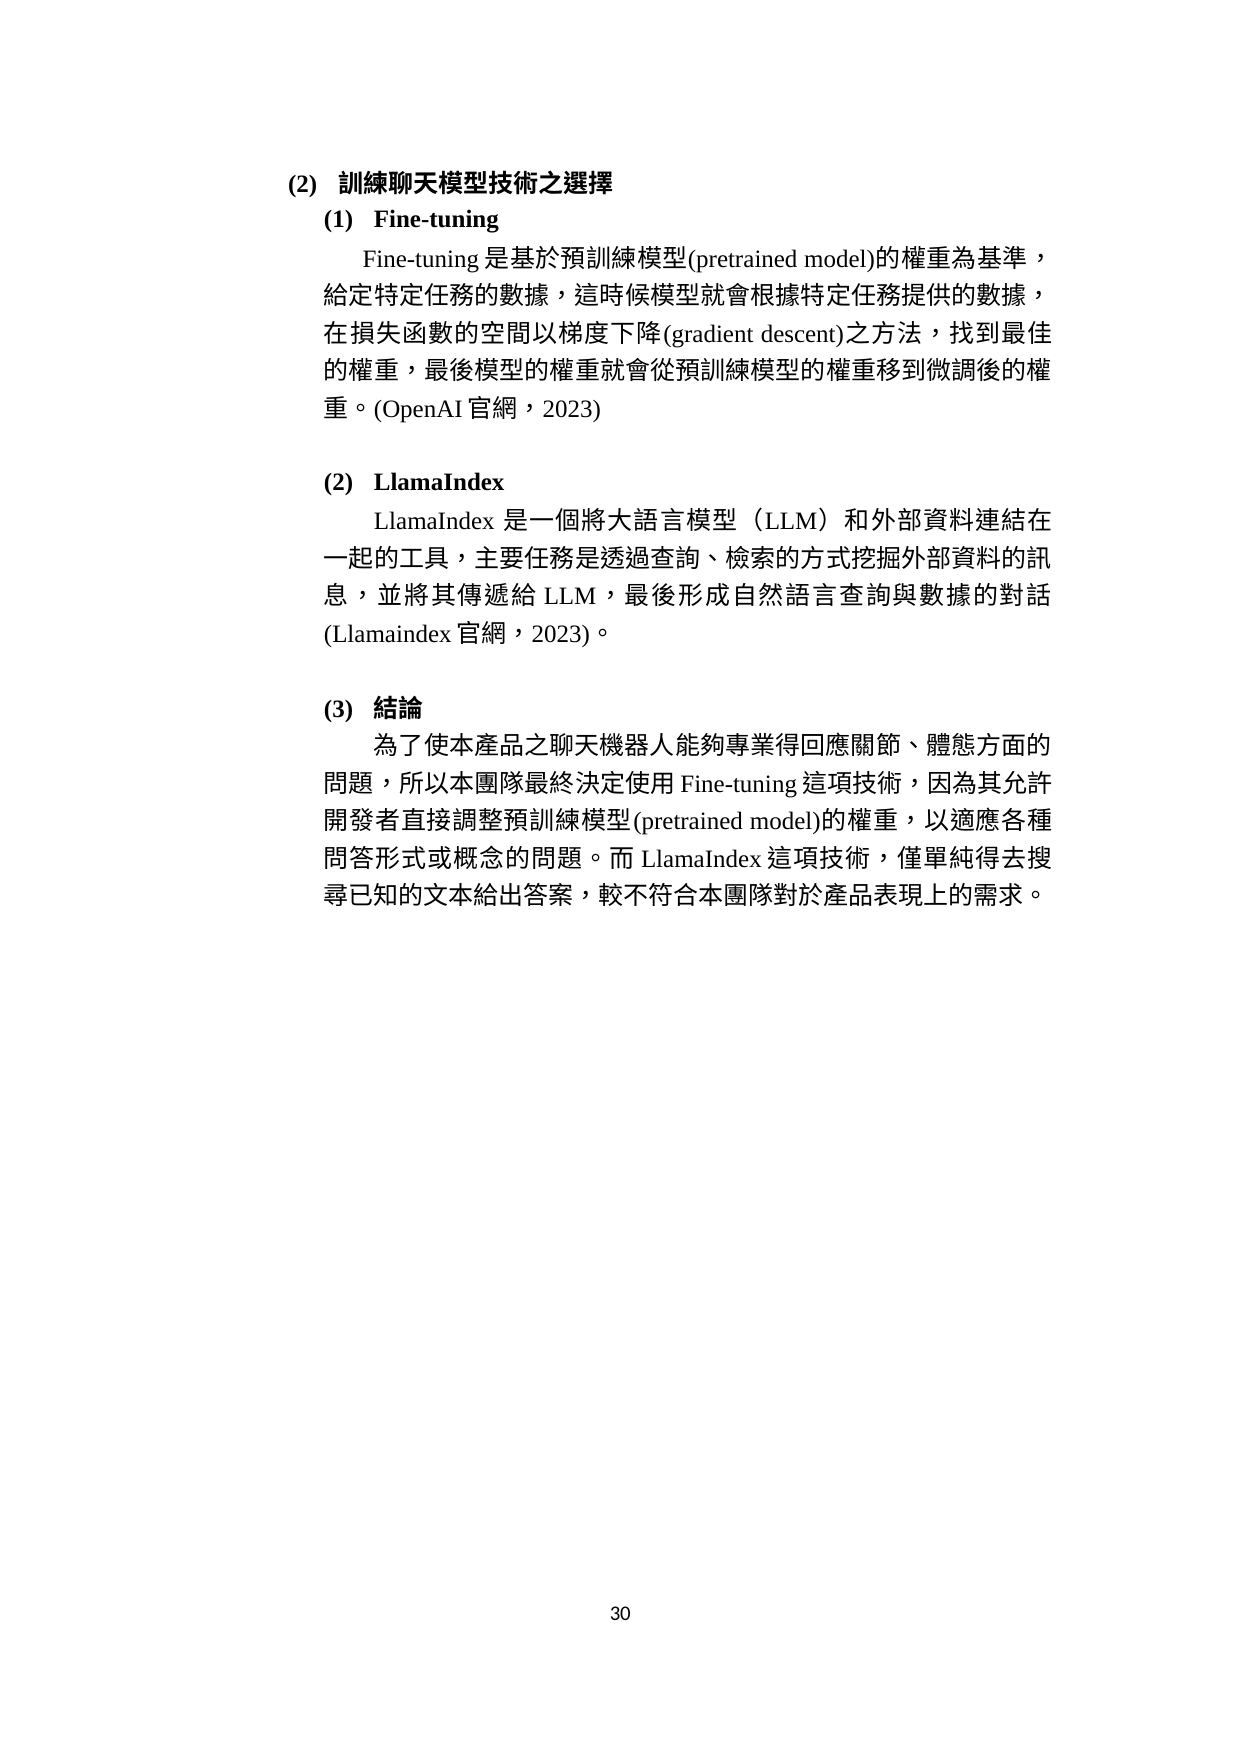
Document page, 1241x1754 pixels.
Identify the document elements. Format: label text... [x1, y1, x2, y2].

list 結論 [324, 687, 1053, 725]
list 訓練聊天模型技術之選擇 [288, 162, 1053, 200]
list LlamaIndex [324, 462, 1053, 500]
list Fine-tuning [324, 200, 1053, 237]
text 為了使本產品之聊天機器人能夠專業得回應關節、體態方面的問題，所以本團隊最終決定使用Fine-tuning這項技術，因為其允許開發者直接調整預訓練模型(pretrained model)的權重，以適應各種問答形式或概念的問題。而LlamaIndex這項技術，僅單純得去搜尋已知的文本給出答案，較不符合本團隊對於產品表現上的需求。 [324, 725, 1053, 912]
text LlamaIndex 是一個將大語言模型（LLM）和外部資料連結在一起的工具，主要任務是透過查詢、檢索的方式挖掘外部資料的訊息，並將其傳遞給LLM，最後形成自然語言查詢與數據的對話(Llamaindex官網，2023)。 [324, 500, 1053, 650]
list Fine-tuning是基於預訓練模型(pretrained model)的權重為基準，給定特定任務的數據，這時候模型就會根據特定任務提供的數據，在損失函數的空間以梯度下降(gradient descent)之方法，找到最佳的權重，最後模型的權重就會從預訓練模型的權重移到微調後的權重。(OpenAI官網，2023) [324, 237, 1053, 425]
